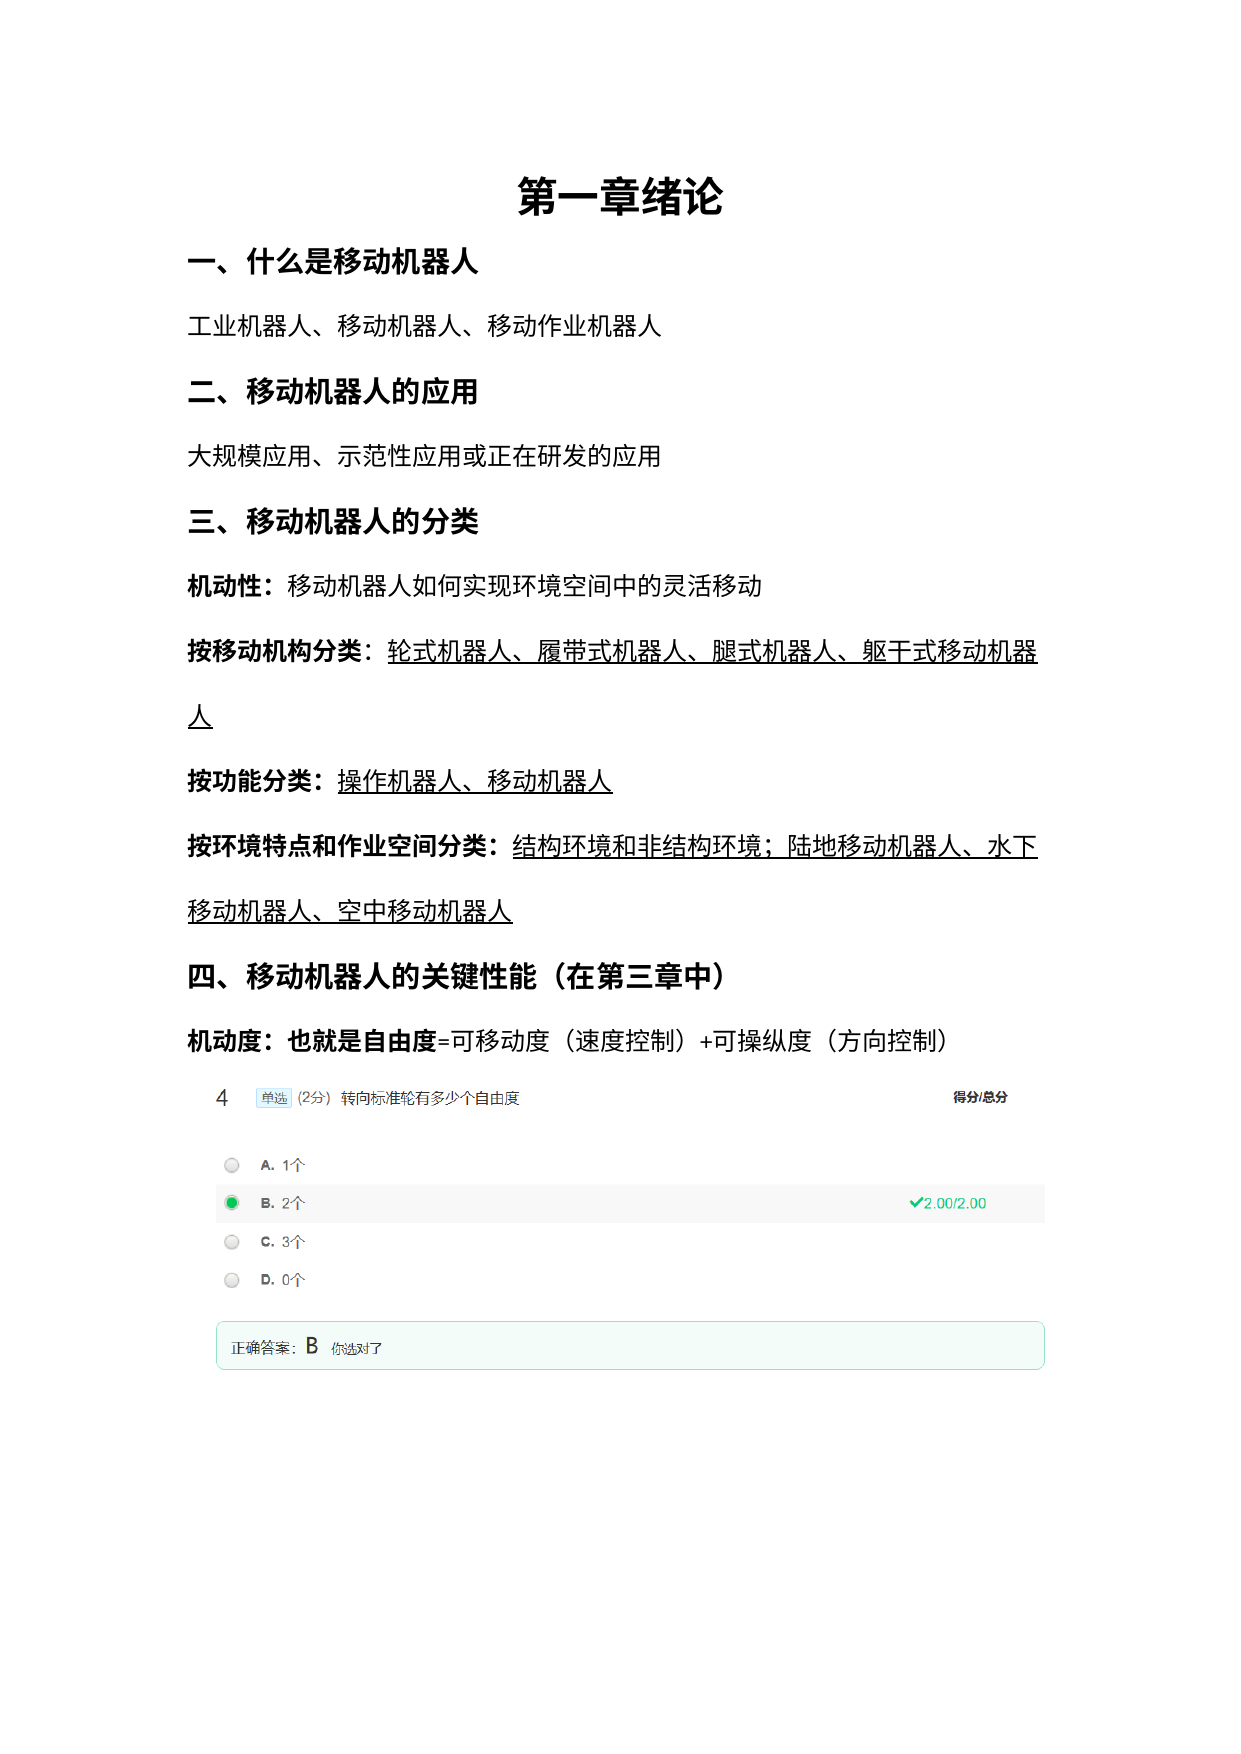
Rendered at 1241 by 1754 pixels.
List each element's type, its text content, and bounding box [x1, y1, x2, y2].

list 移动机器人的关键性能（在第三章中） [187, 942, 1053, 1007]
list 机动性：移动机器人如何实现环境空间中的灵活移动 [187, 552, 1053, 617]
list 移动机器人的分类 [187, 487, 1053, 552]
list 按环境特点和作业空间分类：结构环境和非结构环境；陆地移动机器人、水下移动机器人、空中移动机器人 [187, 812, 1053, 942]
list 按功能分类：操作机器人、移动机器人 [187, 747, 1053, 812]
picture [187, 1072, 1053, 1384]
text 第一章绪论 [187, 162, 1053, 227]
list 移动机器人的应用 [187, 357, 1053, 422]
list 机动度：也就是自由度=可移动度（速度控制）+可操纵度（方向控制） [187, 1007, 1053, 1072]
list 工业机器人、移动机器人、移动作业机器人 [187, 292, 1053, 357]
list 按移动机构分类：轮式机器人、履带式机器人、腿式机器人、躯干式移动机器人 [187, 617, 1053, 747]
list 大规模应用、示范性应用或正在研发的应用 [187, 422, 1053, 487]
list 什么是移动机器人 [187, 227, 1053, 292]
